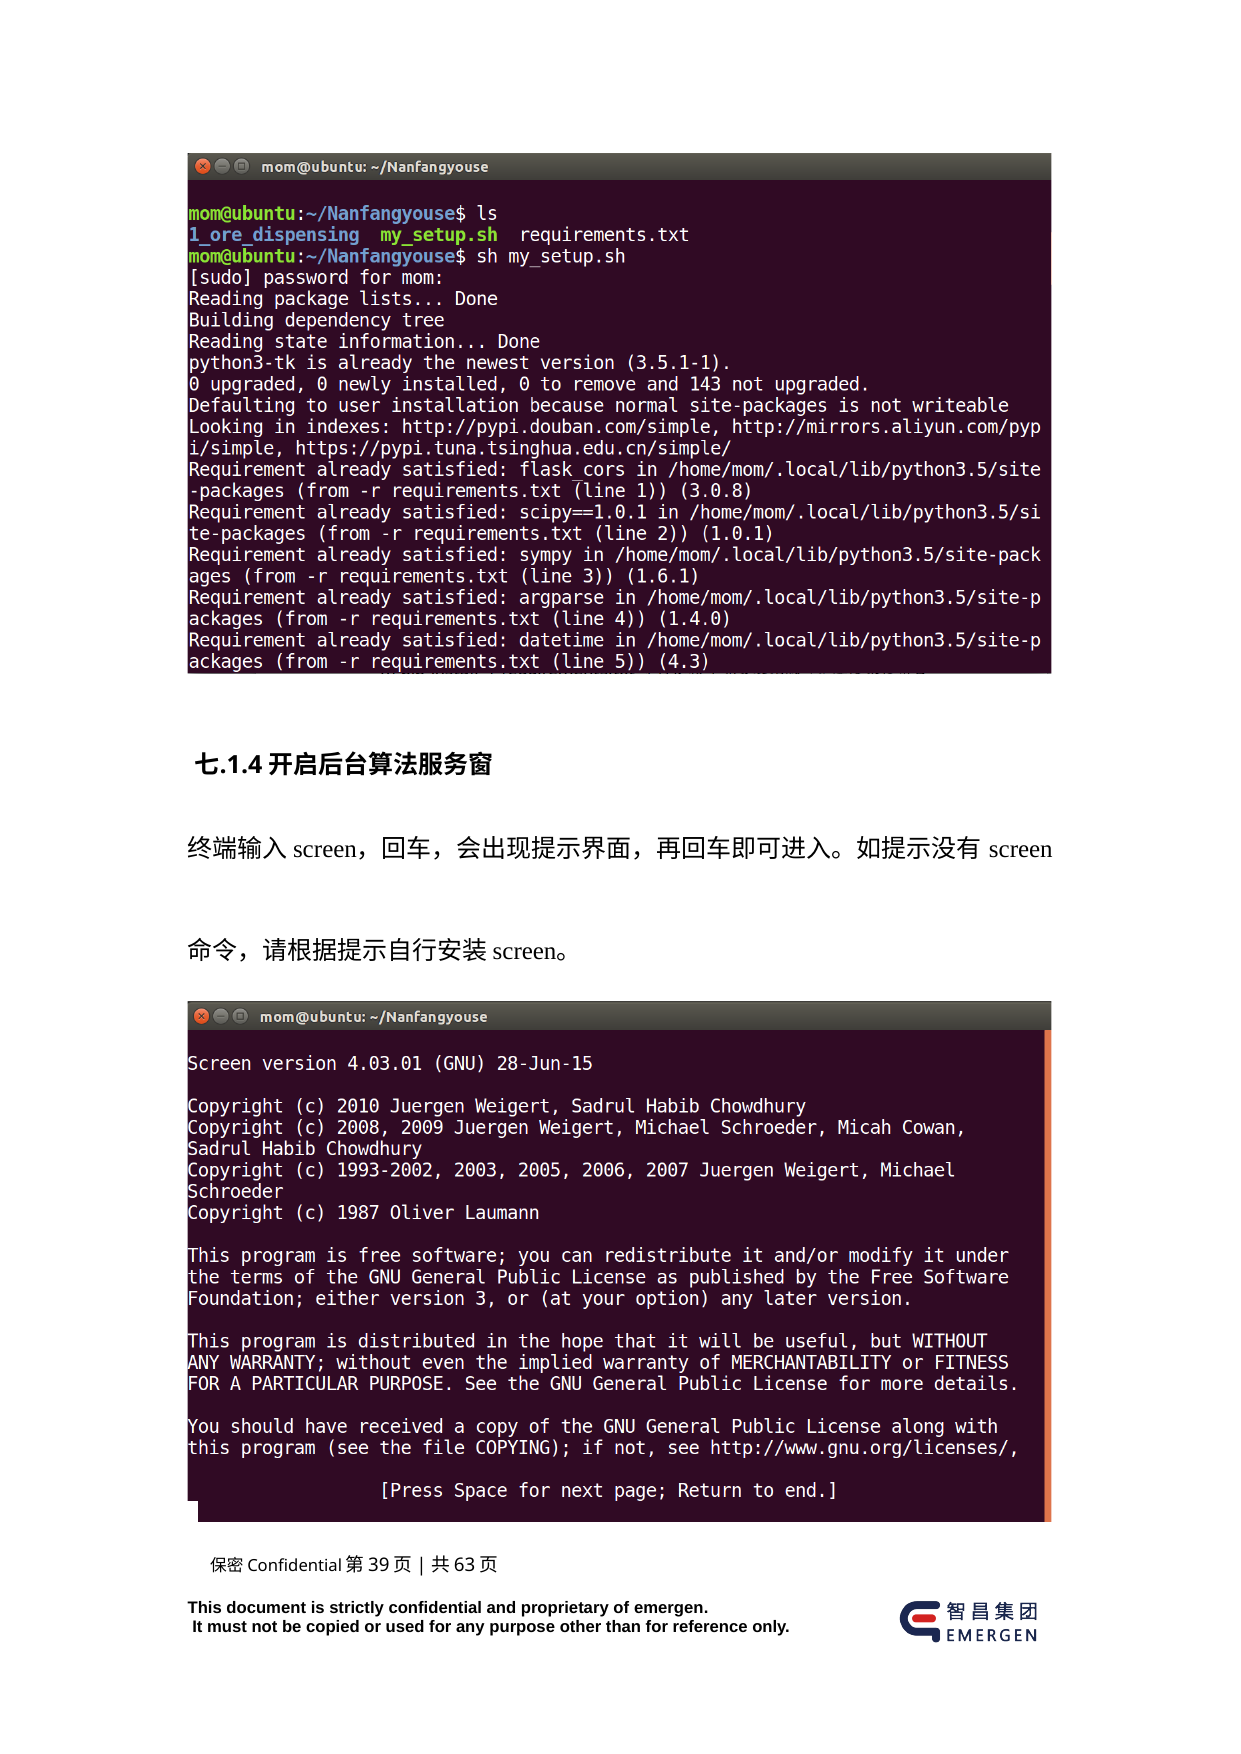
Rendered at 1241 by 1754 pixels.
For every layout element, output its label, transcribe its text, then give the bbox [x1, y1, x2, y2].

text 终端输入screen，回车，会出现提示界面，再回车即可进入。如提示没有screen命令，请根据提示自行安装screen。 [187, 813, 1053, 983]
subtitle 开启后台算法服务窗 [194, 728, 1053, 796]
picture [187, 153, 1052, 674]
picture [187, 1001, 1052, 1522]
picture [871, 1550, 1064, 1689]
